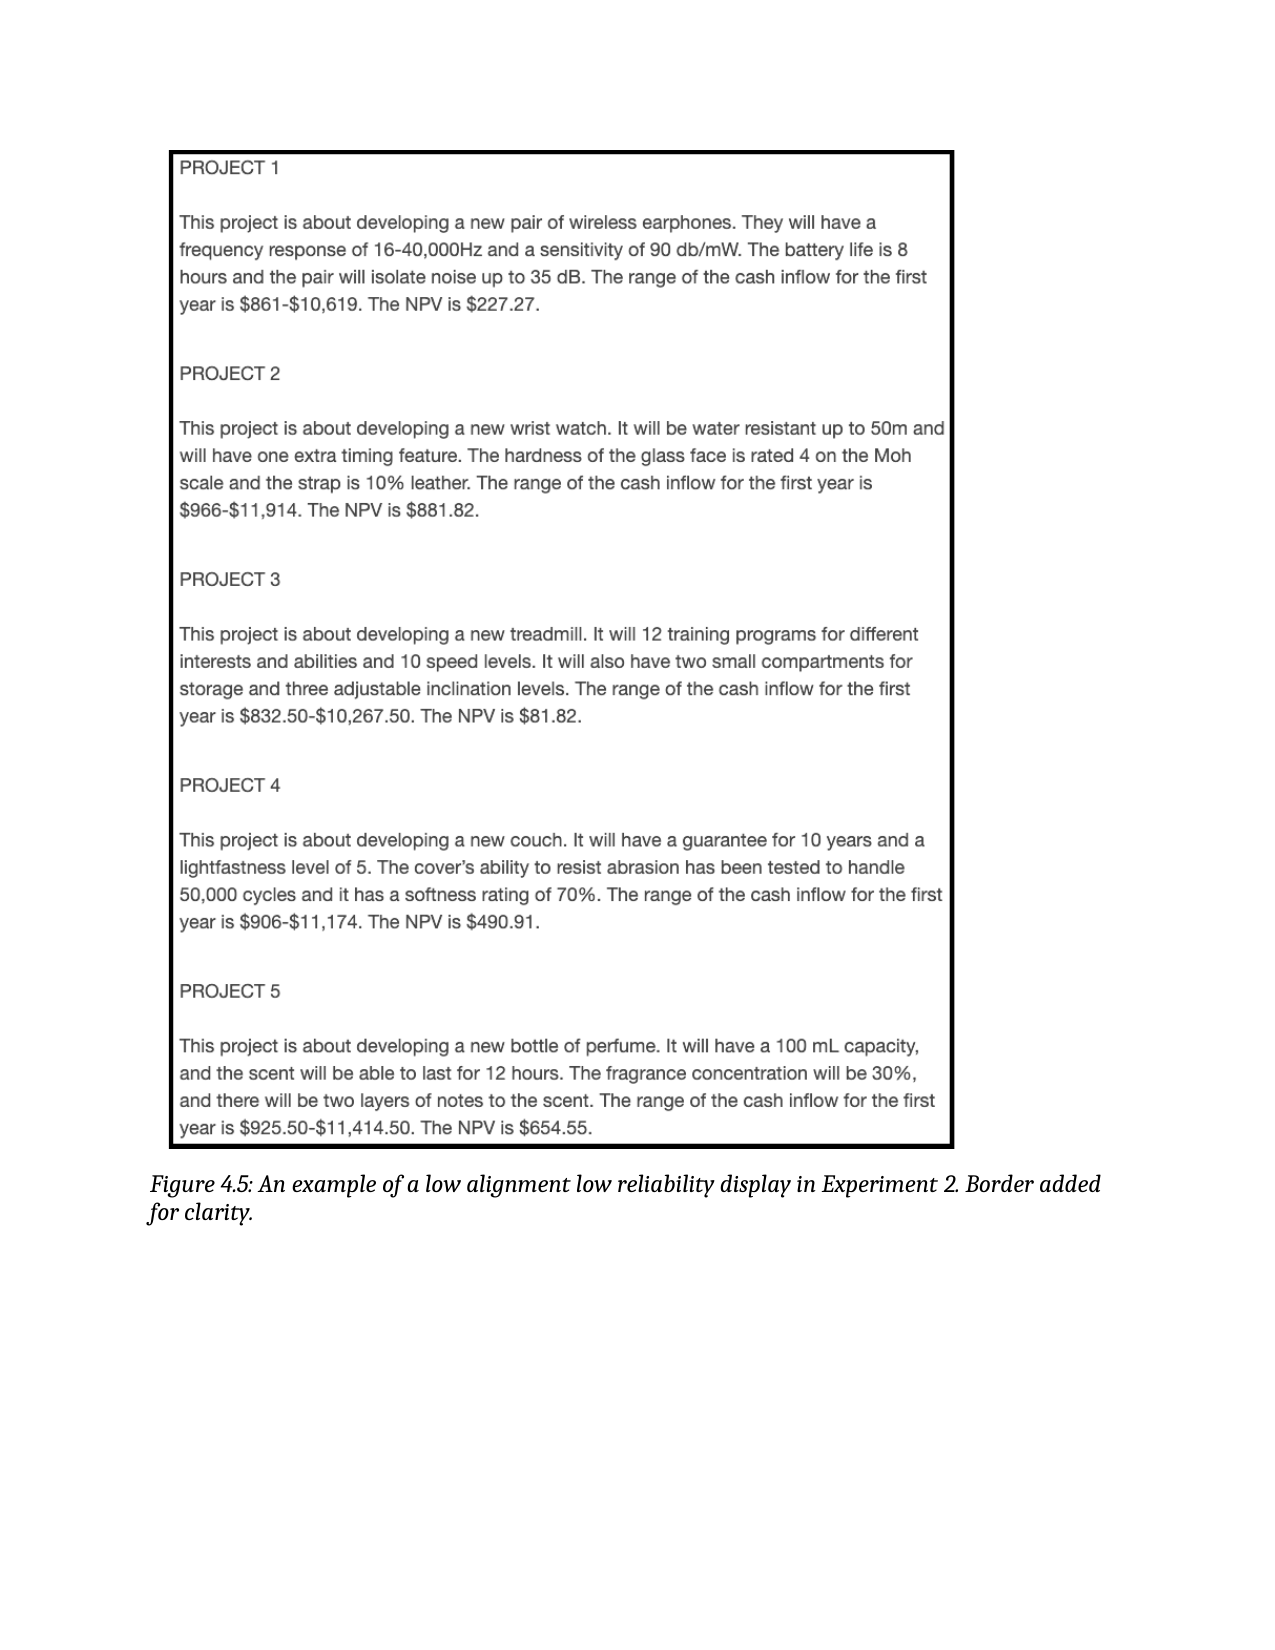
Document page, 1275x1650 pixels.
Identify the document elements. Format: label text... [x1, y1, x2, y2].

picture [168, 150, 955, 1149]
text Figure 4.5: An example of a low alignment low reliability display in Experiment 2. Border added for clarity. [150, 1169, 1125, 1227]
